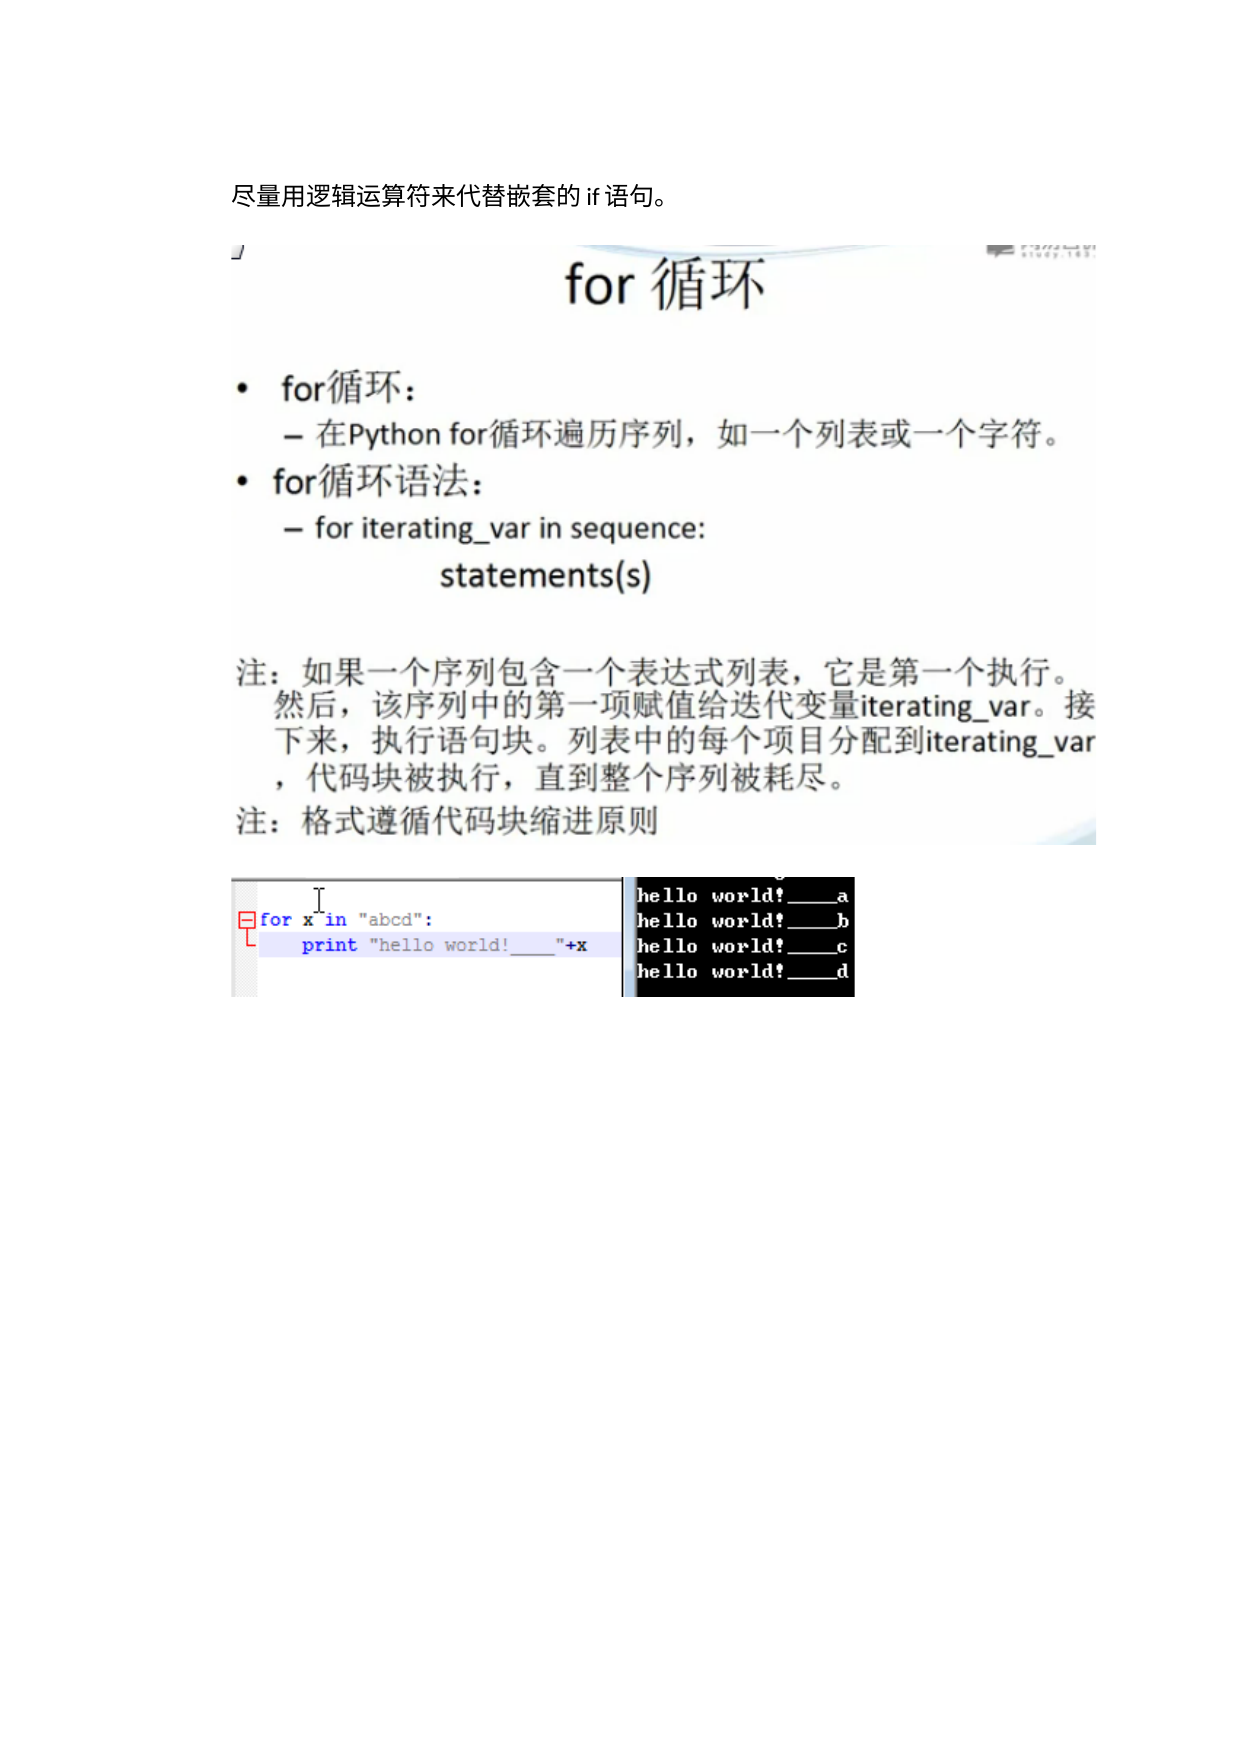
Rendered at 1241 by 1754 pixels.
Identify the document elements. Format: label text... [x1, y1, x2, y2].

text 尽量用逻辑运算符来代替嵌套的if语句。 [187, 162, 1053, 227]
picture [231, 877, 855, 997]
picture [231, 245, 1097, 845]
